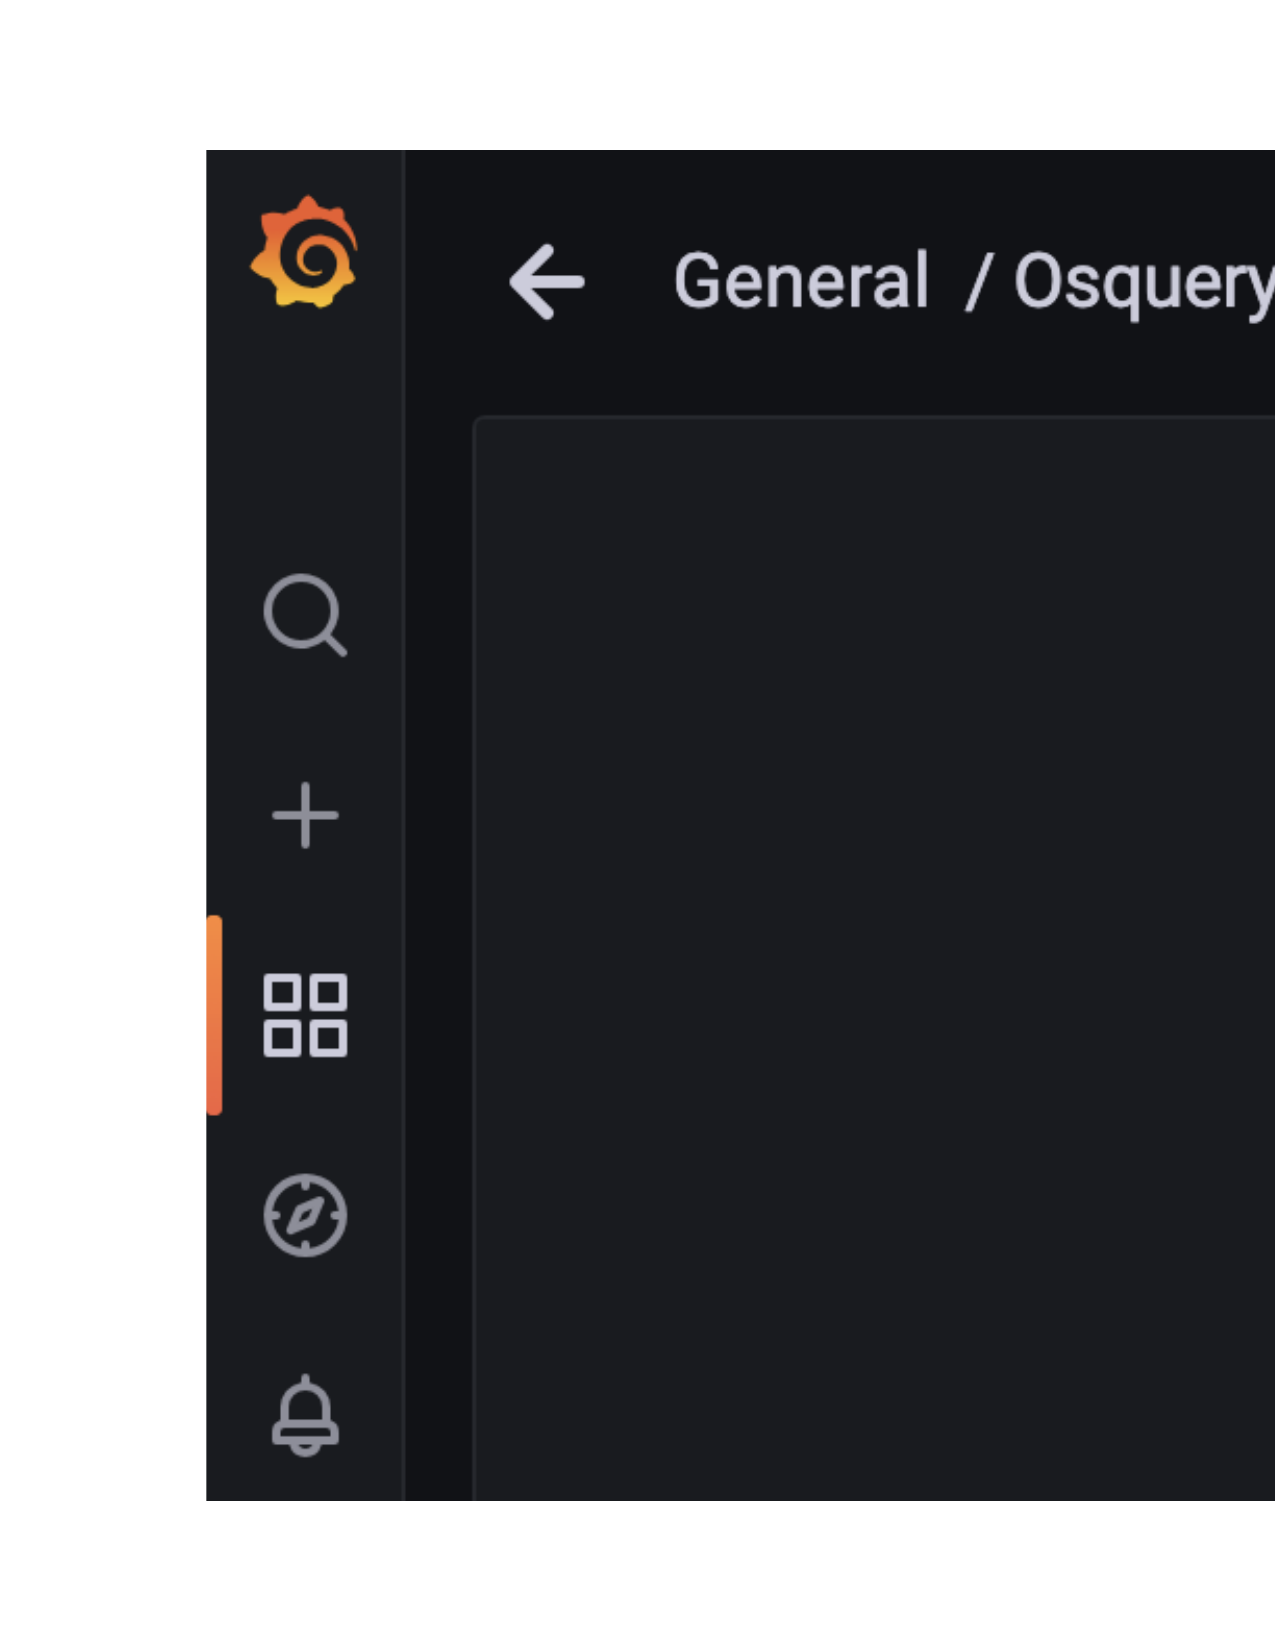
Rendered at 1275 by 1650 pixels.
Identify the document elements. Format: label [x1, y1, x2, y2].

picture [206, 150, 1275, 1501]
